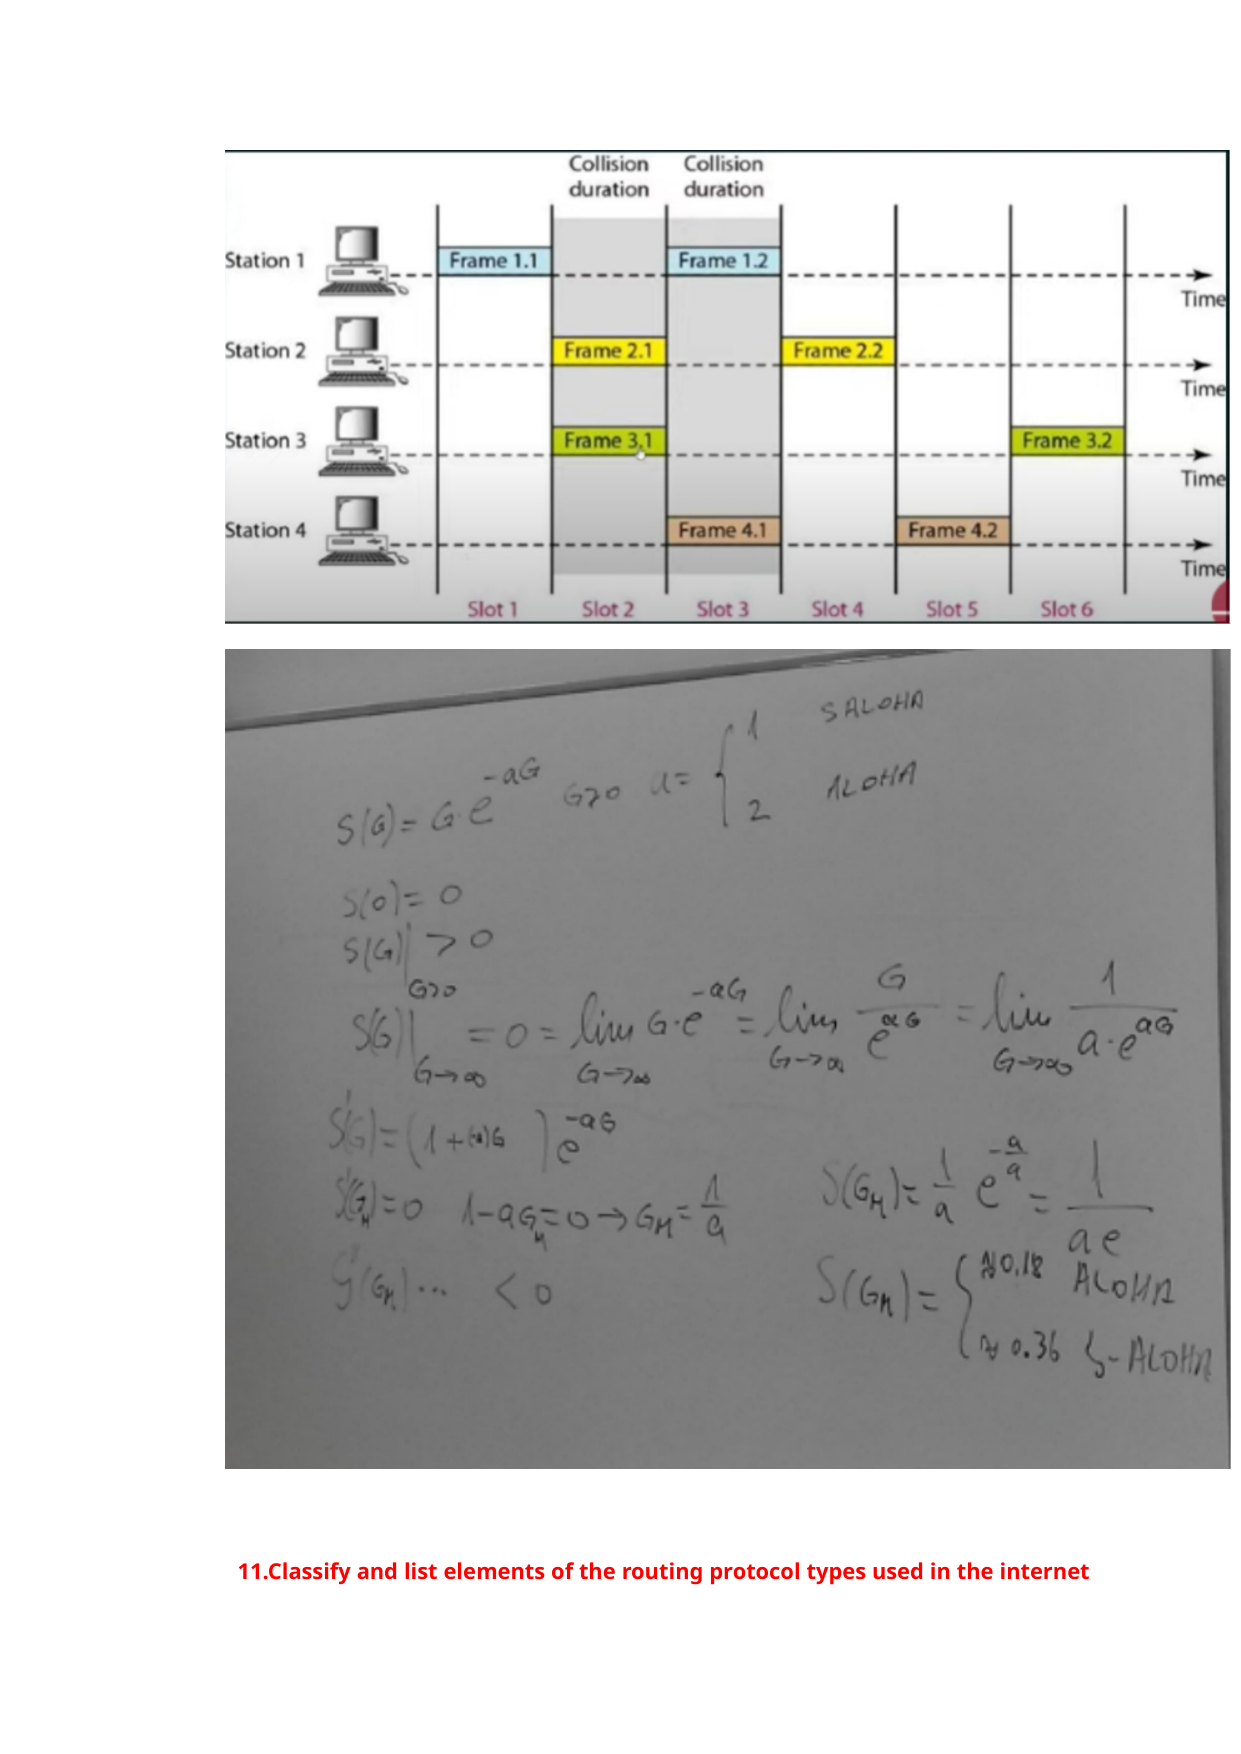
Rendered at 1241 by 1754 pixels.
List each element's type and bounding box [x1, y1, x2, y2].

list [237, 1556, 1090, 1586]
picture [225, 150, 1231, 625]
picture [225, 649, 1231, 1469]
